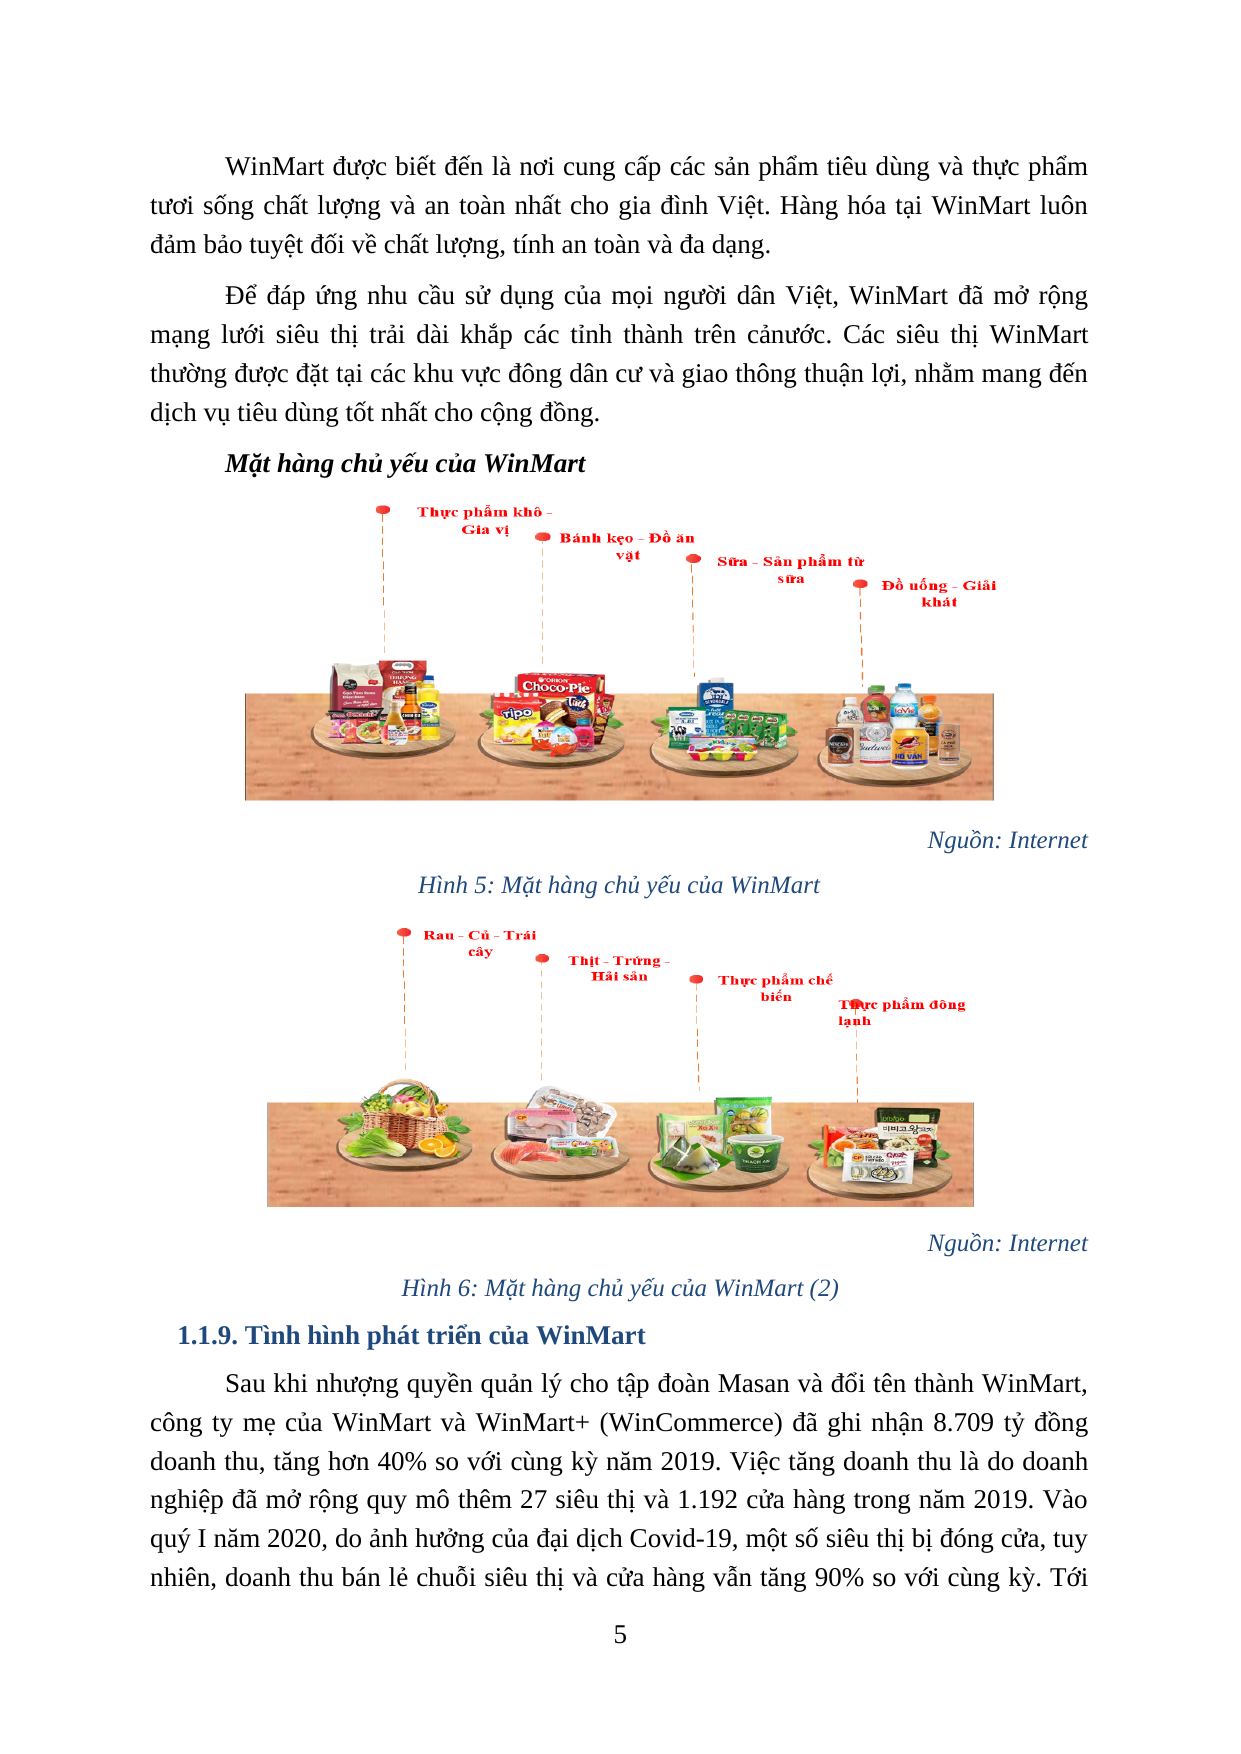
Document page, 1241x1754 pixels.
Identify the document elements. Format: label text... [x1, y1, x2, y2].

subtitle 1.1.9. Tình hình phát triển của WinMart [150, 1319, 1090, 1350]
text Nguồn: Internet [150, 825, 1090, 853]
picture [237, 498, 1003, 805]
picture [264, 915, 977, 1208]
text Hình 5: Mặt hàng chủ yếu của WinMart [150, 870, 1090, 899]
text WinMart được biết đến là nơi cung cấp các sản phẩm tiêu dùng và thực phẩm tươi sống chất lượng và an toàn nhất cho gia đình Việt. Hàng hóa tại WinMart luôn đảm bảo tuyệt đối về chất lượng, tính an toàn và đa dạng. [150, 150, 1090, 259]
text Nguồn: Internet [150, 1228, 1090, 1256]
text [150, 1367, 1090, 1592]
text Hình 6: Mặt hàng chủ yếu của WinMart (2) [150, 1273, 1090, 1302]
text Để đáp ứng nhu cầu sử dụng của mọi người dân Việt, WinMart đã mở rộng mạng lưới siêu thị trải dài khắp các tỉnh thành trên cảnước. Các siêu thị WinMart thường được đặt tại các khu vực đông dân cư và giao thông thuận lợi, nhằm mang đến dịch vụ tiêu dùng tốt nhất cho cộng đồng. [150, 279, 1090, 427]
text Mặt hàng chủ yếu của WinMart [150, 447, 1090, 478]
